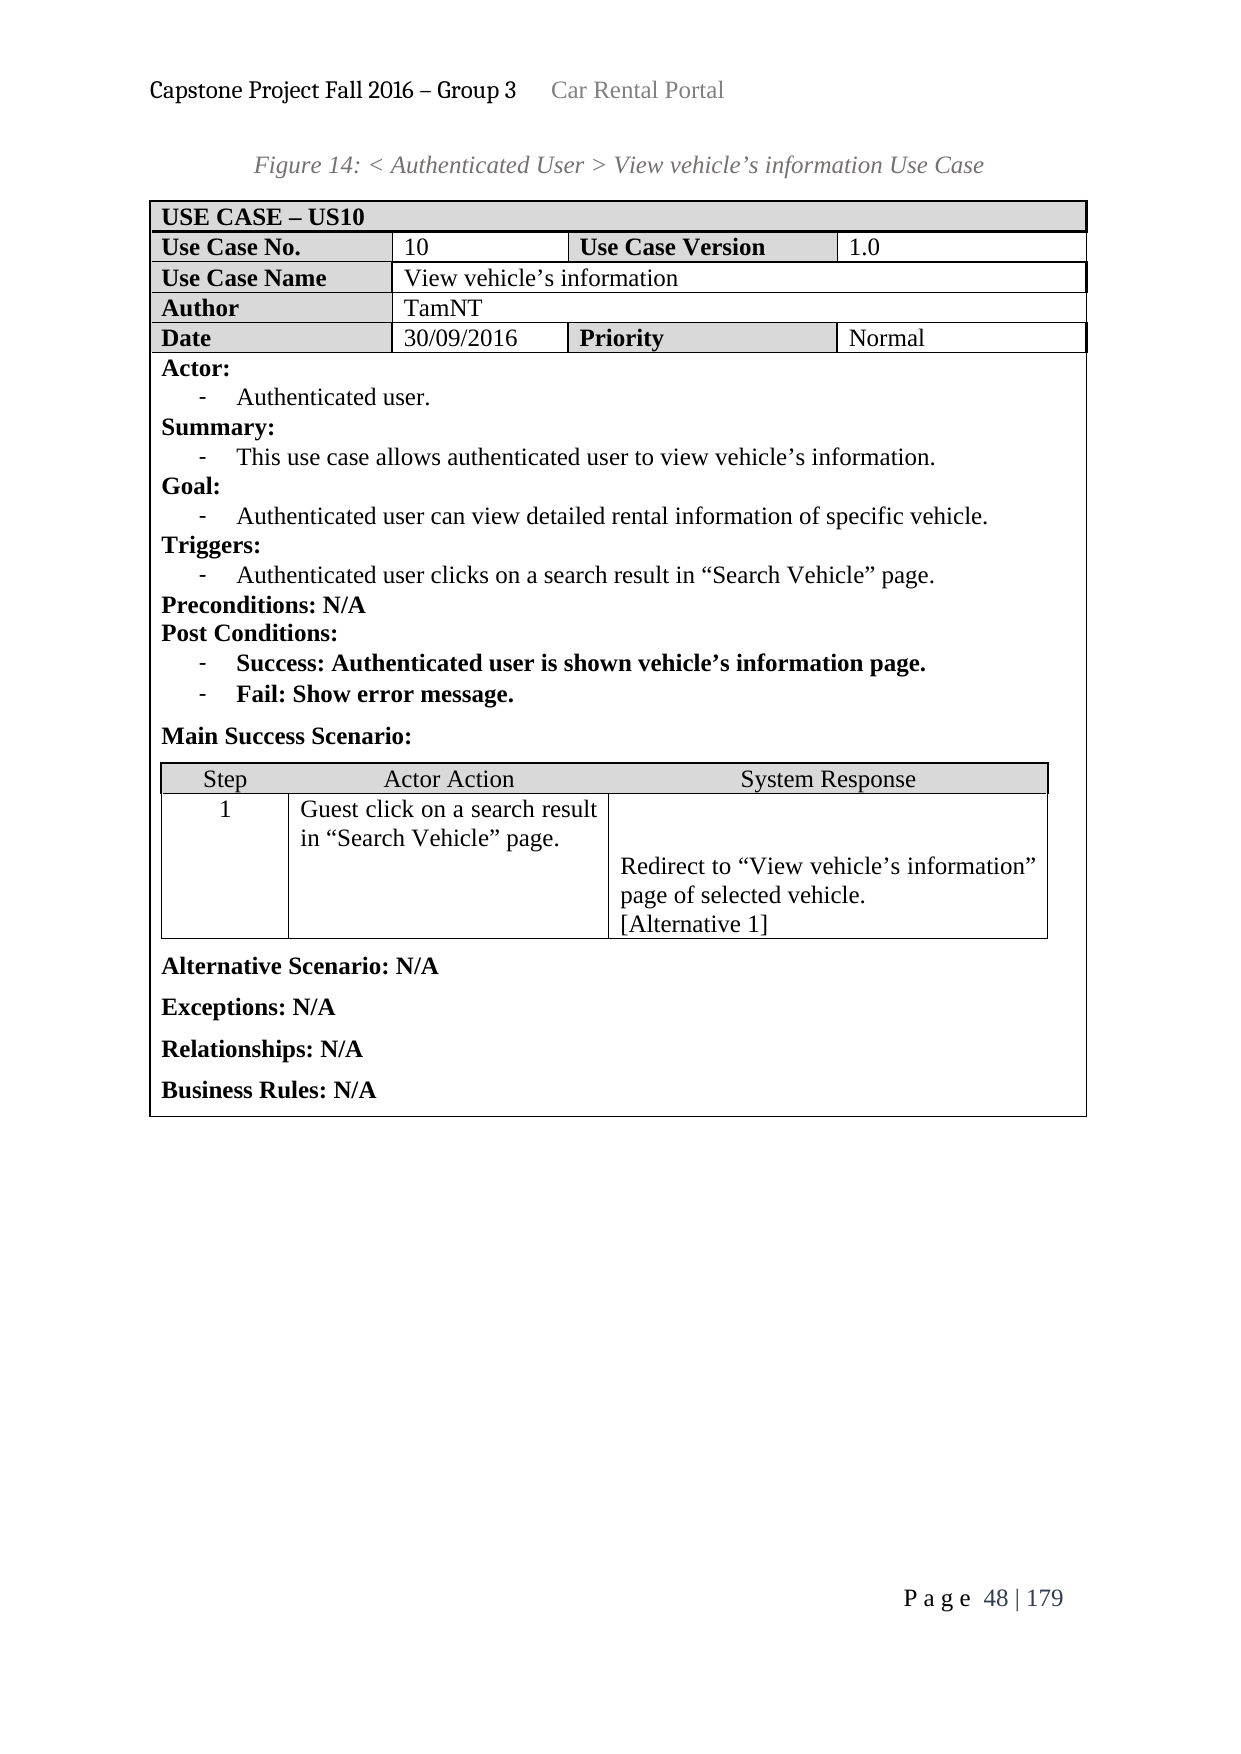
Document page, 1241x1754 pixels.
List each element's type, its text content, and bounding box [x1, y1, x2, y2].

table_cell Normal [838, 323, 1085, 352]
table_cell View vehicle’s information [393, 263, 1085, 292]
table_cell Actor: Authenticated user. Summary: This use case allows authenticated user to view vehicle’s information. Goal: Authenticated user can view detailed rental information of specific vehicle. Triggers: Authenticated user clicks on a search result in “Search Vehicle” page. Preconditions: N/A Post Conditions: Success: Authenticated user is shown vehicle’s information page. Fail: Show error message. Main Success Scenario: Alternative Scenario: N/A Exceptions: N/A Relationships: N/A Business Rules: N/A [151, 353, 1086, 1116]
table_cell 10 [393, 233, 568, 261]
table_cell TamNT [393, 293, 1086, 322]
table_cell Author [151, 293, 392, 322]
table_cell Use Case No. [151, 231, 392, 261]
table_cell 30/09/2016 [393, 323, 567, 352]
table_cell Use Case Name [151, 262, 391, 292]
table_cell 1.0 [838, 233, 1086, 261]
table_header USE CASE – US10 [151, 202, 1085, 230]
text Figure 14: < Authenticated User > View vehicle’s information Use Case [150, 150, 1090, 179]
table_cell Use Case Version [569, 233, 837, 261]
table_cell Priority [569, 323, 836, 352]
table_cell Date [151, 323, 391, 352]
